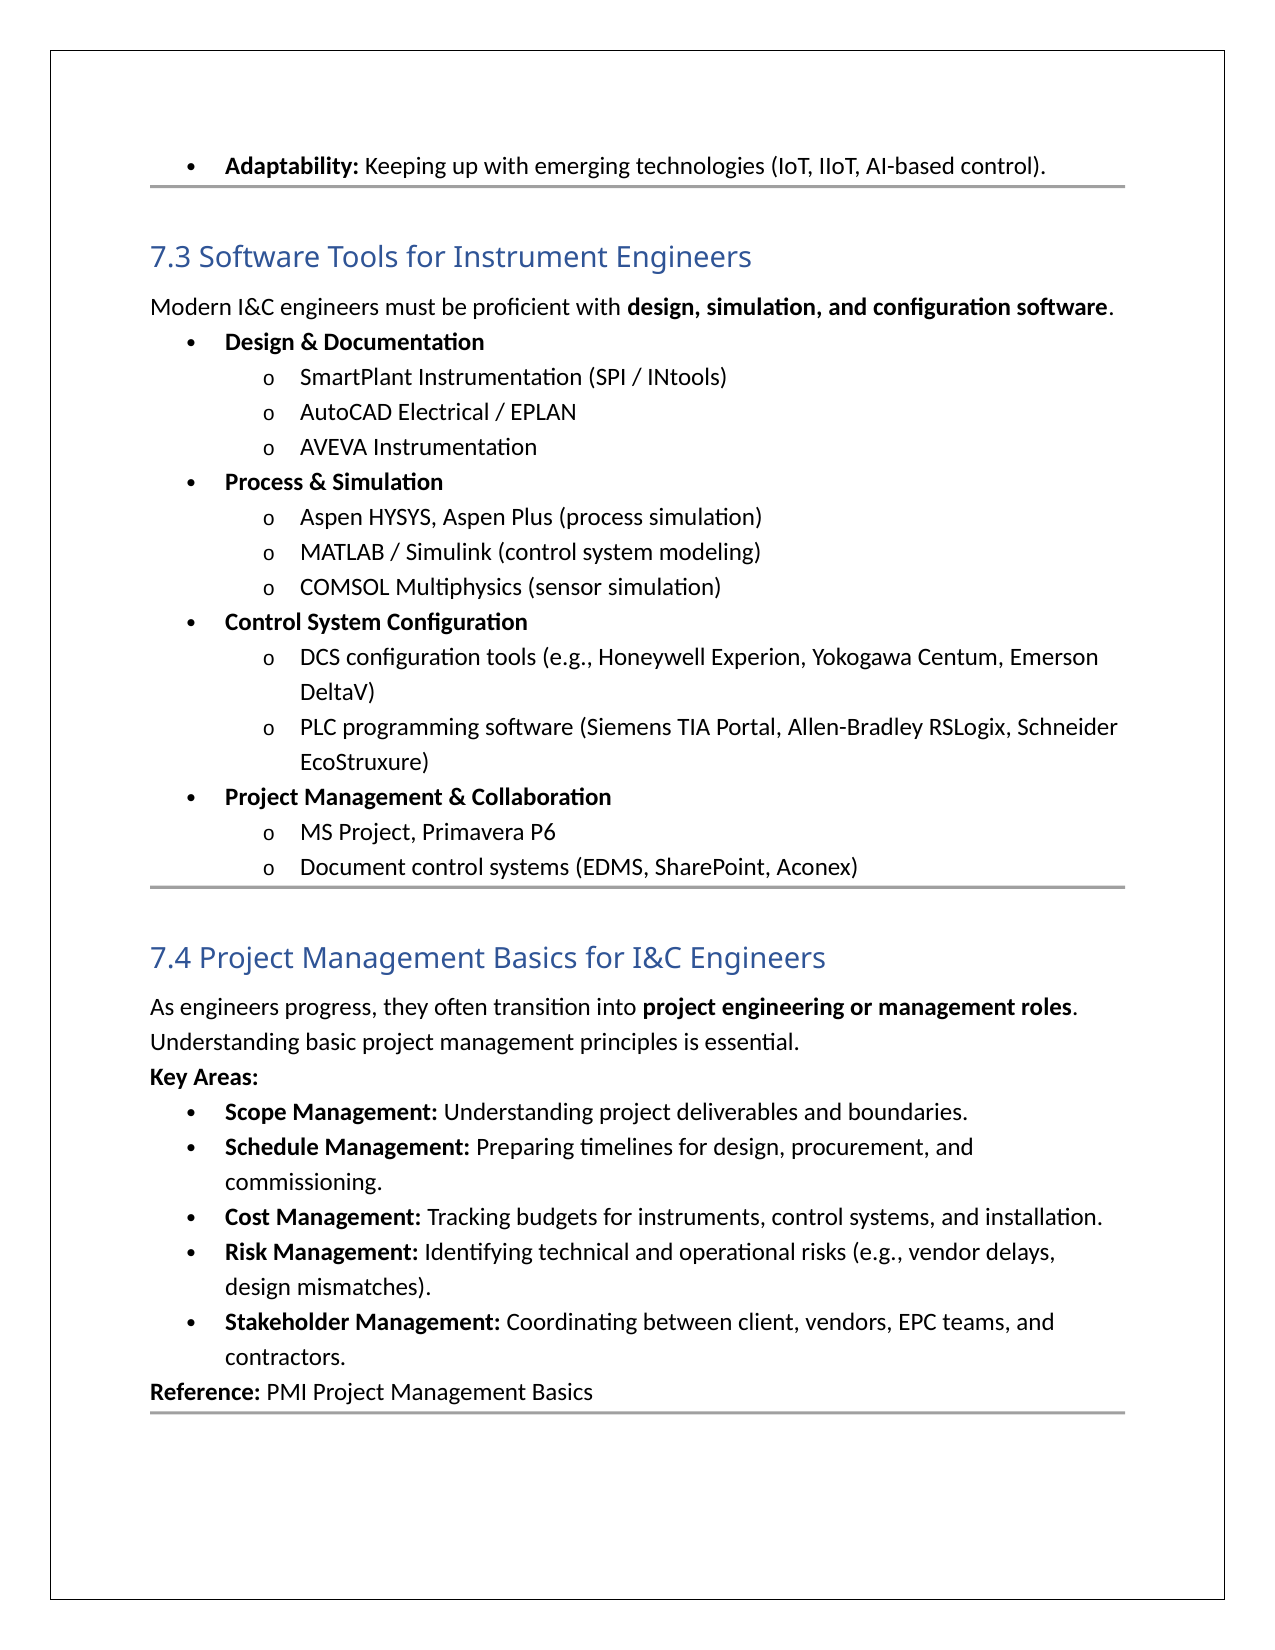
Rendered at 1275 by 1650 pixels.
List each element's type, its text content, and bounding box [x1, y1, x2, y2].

list Aspen HYSYS, Aspen Plus (process simulation) [262, 501, 1125, 531]
list Process & Simulation [187, 466, 1125, 496]
text Modern I&C engineers must be proficient with design, simulation, and configuration software. [150, 291, 1125, 321]
list MATLAB / Simulink (control system modeling) [262, 536, 1125, 566]
subtitle 7.3 Software Tools for Instrument Engineers [150, 237, 1125, 276]
list SmartPlant Instrumentation (SPI / INtools) [262, 361, 1125, 391]
list MS Project, Primavera P6 [262, 816, 1125, 846]
list Schedule Management: Preparing timelines for design, procurement, and commissioning. [187, 1131, 1125, 1197]
list AutoCAD Electrical / EPLAN [262, 396, 1125, 426]
list Cost Management: Tracking budgets for instruments, control systems, and installation. [187, 1201, 1125, 1232]
list DCS configuration tools (e.g., Honeywell Experion, Yokogawa Centum, Emerson DeltaV) [262, 641, 1125, 706]
list Document control systems (EDMS, SharePoint, Aconex) [262, 851, 1125, 881]
list PLC programming software (Siemens TIA Portal, Allen-Bradley RSLogix, Schneider EcoStruxure) [262, 711, 1125, 776]
list AVEVA Instrumentation [262, 431, 1125, 461]
text Key Areas: [150, 1061, 1125, 1092]
text Reference: PMI Project Management Basics [150, 1376, 1125, 1407]
list Adaptability: Keeping up with emerging technologies (IoT, IIoT, AI-based control). [187, 150, 1125, 181]
list Design & Documentation [187, 326, 1125, 356]
list Control System Configuration [187, 606, 1125, 636]
list Stakeholder Management: Coordinating between client, vendors, EPC teams, and contractors. [187, 1306, 1125, 1372]
subtitle 7.4 Project Management Basics for I&C Engineers [150, 937, 1125, 977]
list COMSOL Multiphysics (sensor simulation) [262, 571, 1125, 601]
text As engineers progress, they often transition into project engineering or management roles. Understanding basic project management principles is essential. [150, 991, 1125, 1057]
list Scope Management: Understanding project deliverables and boundaries. [187, 1096, 1125, 1127]
list Project Management & Collaboration [187, 781, 1125, 811]
list Risk Management: Identifying technical and operational risks (e.g., vendor delays, design mismatches). [187, 1236, 1125, 1302]
